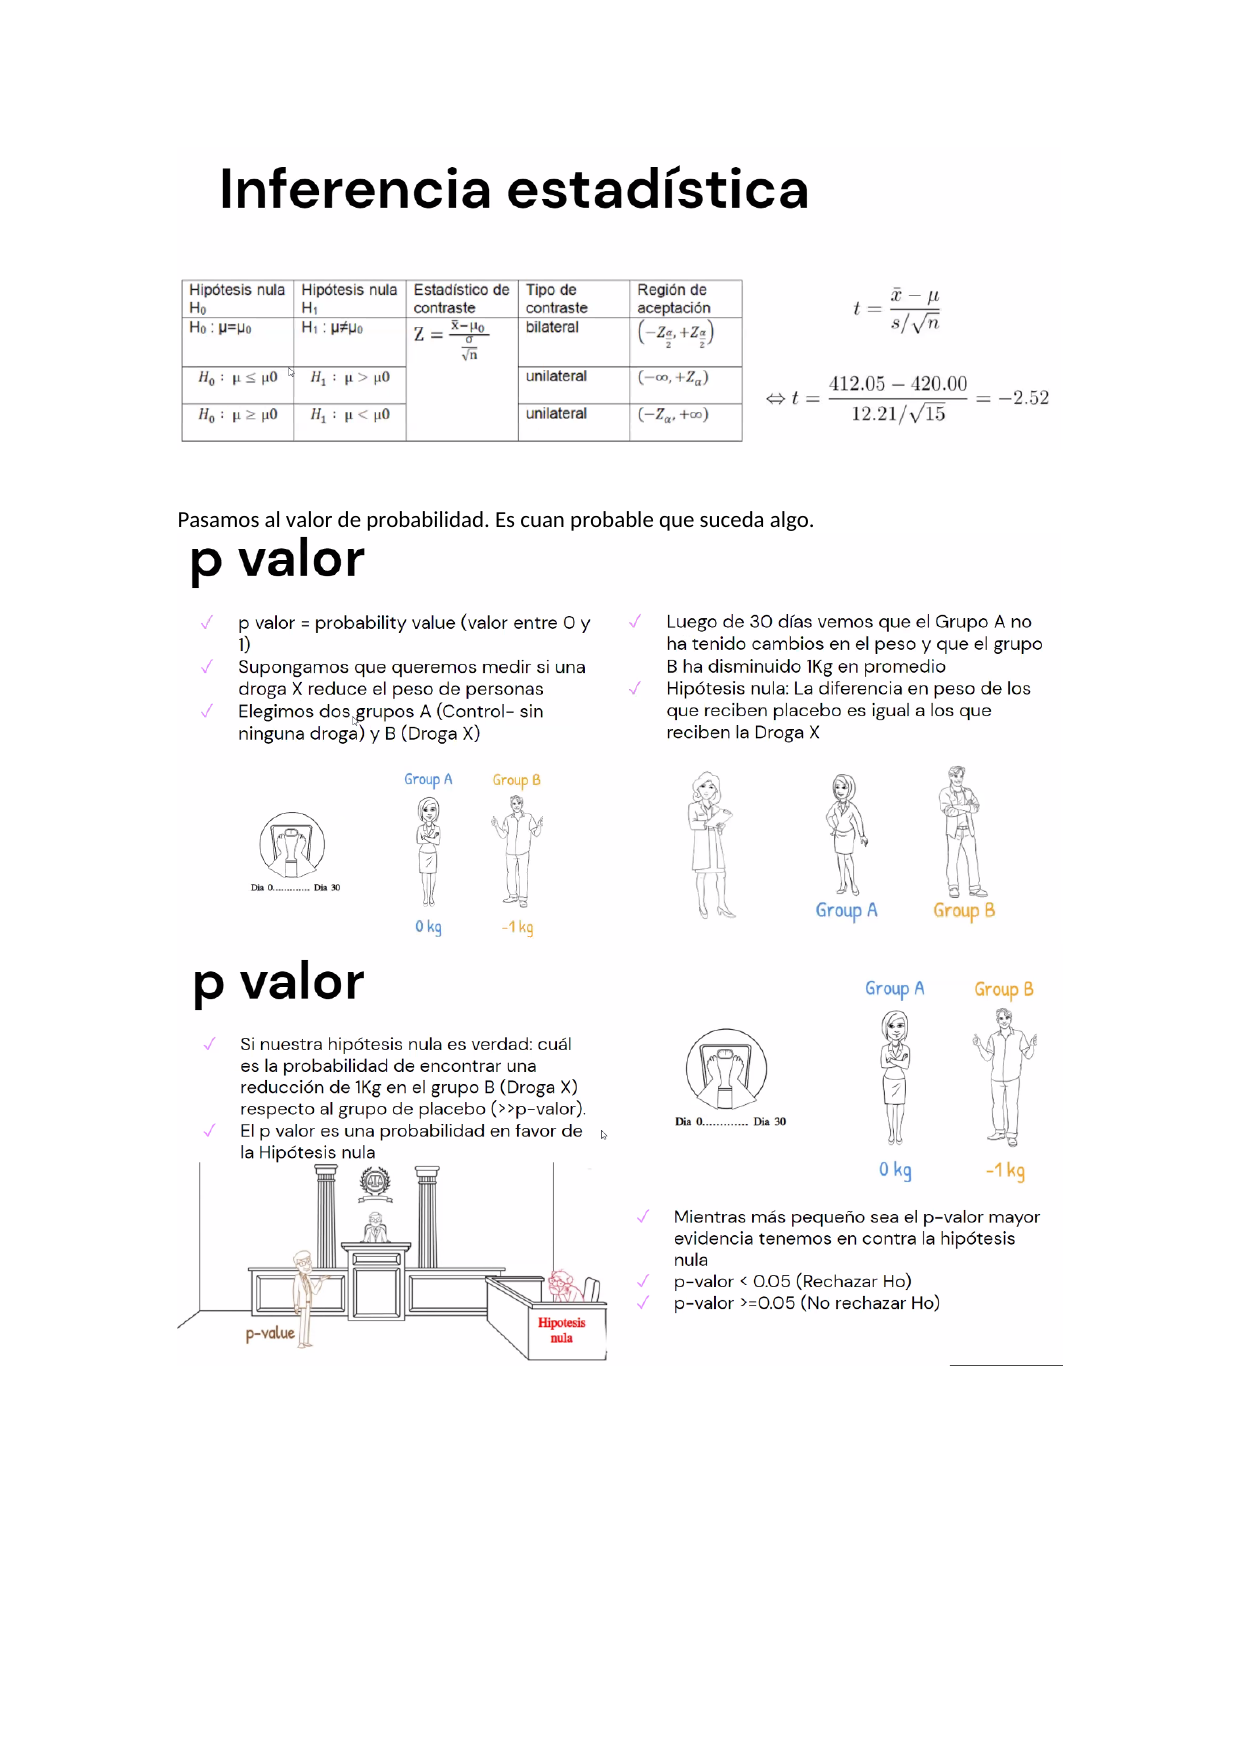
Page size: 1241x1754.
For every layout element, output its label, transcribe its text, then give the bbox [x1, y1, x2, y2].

picture [177, 147, 1062, 450]
picture [177, 533, 1063, 1366]
text Pasamos al valor de probabilidad. Es cuan probable que suceda algo. [177, 505, 1063, 533]
